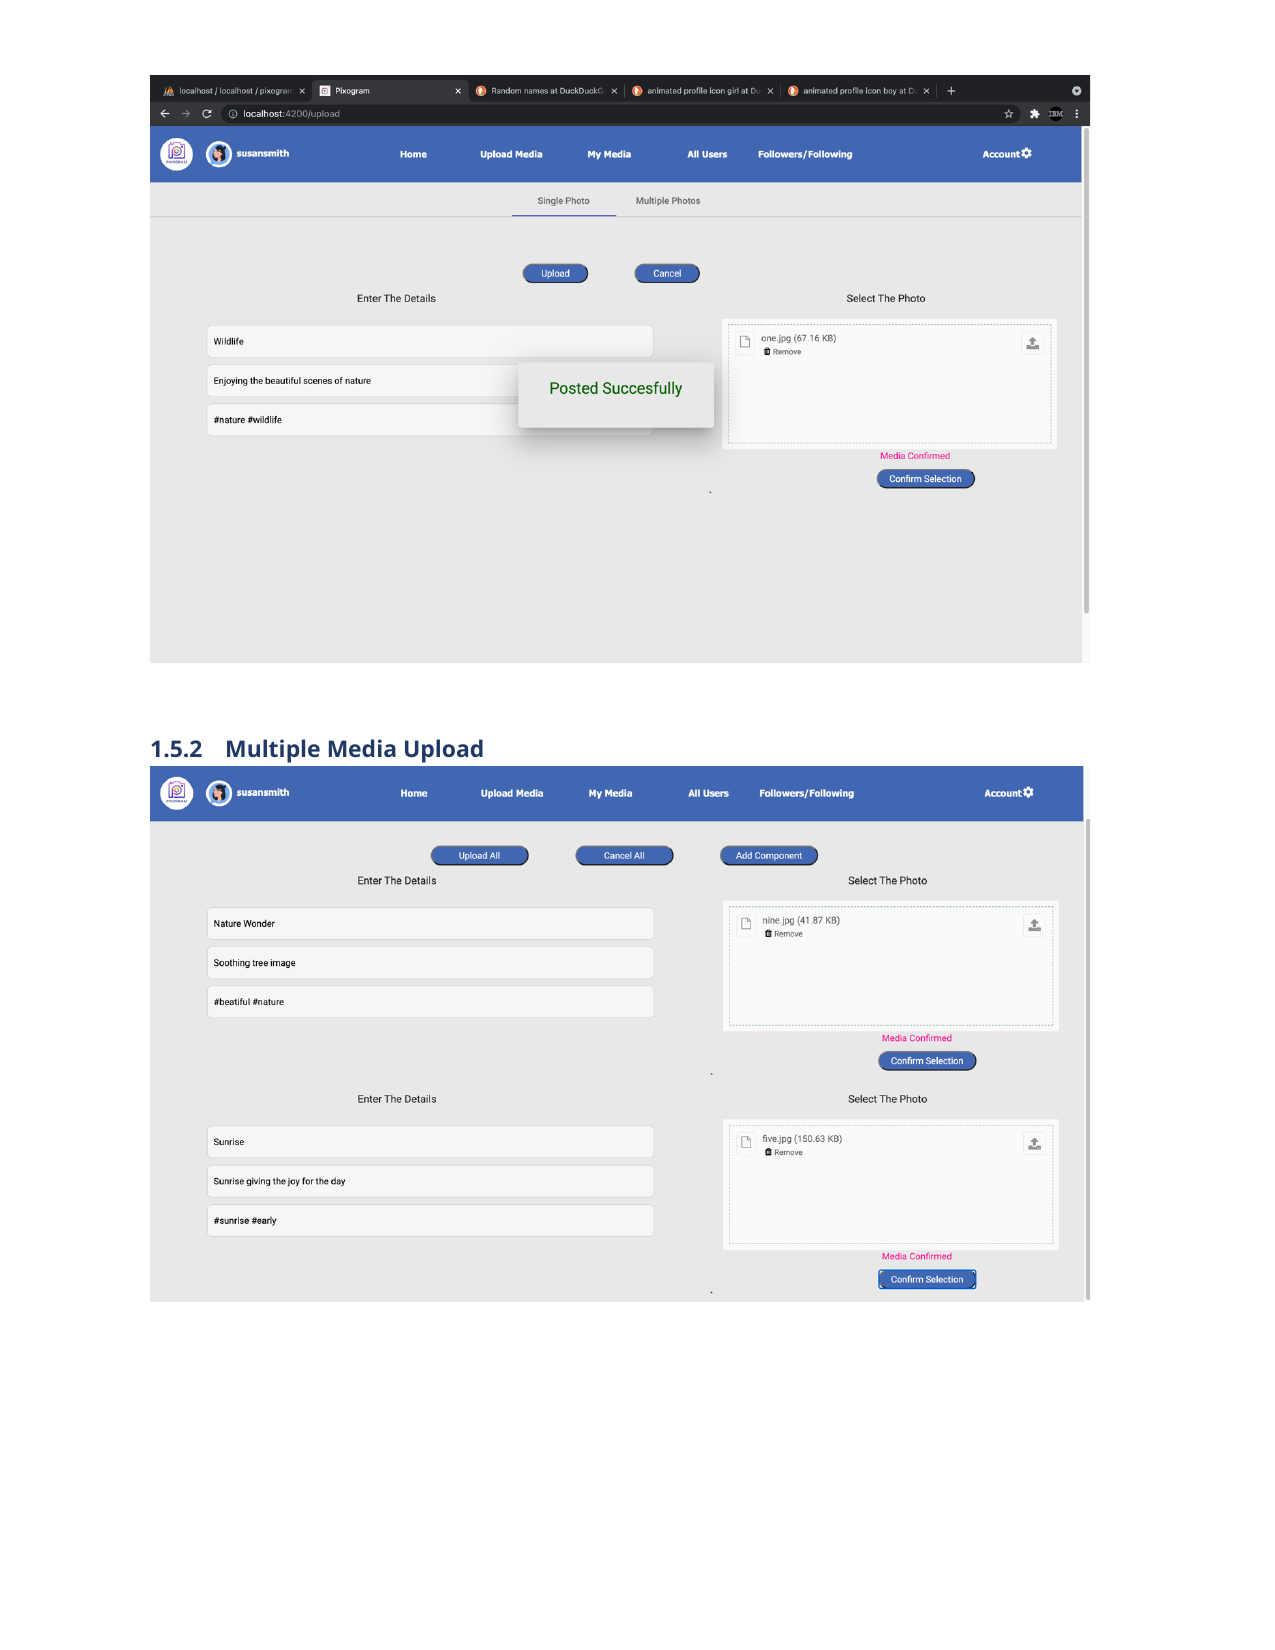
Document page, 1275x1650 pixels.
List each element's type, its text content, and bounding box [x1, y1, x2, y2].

subtitle Multiple Media Upload [150, 732, 1125, 764]
picture [150, 766, 1091, 1302]
picture [150, 75, 1091, 663]
